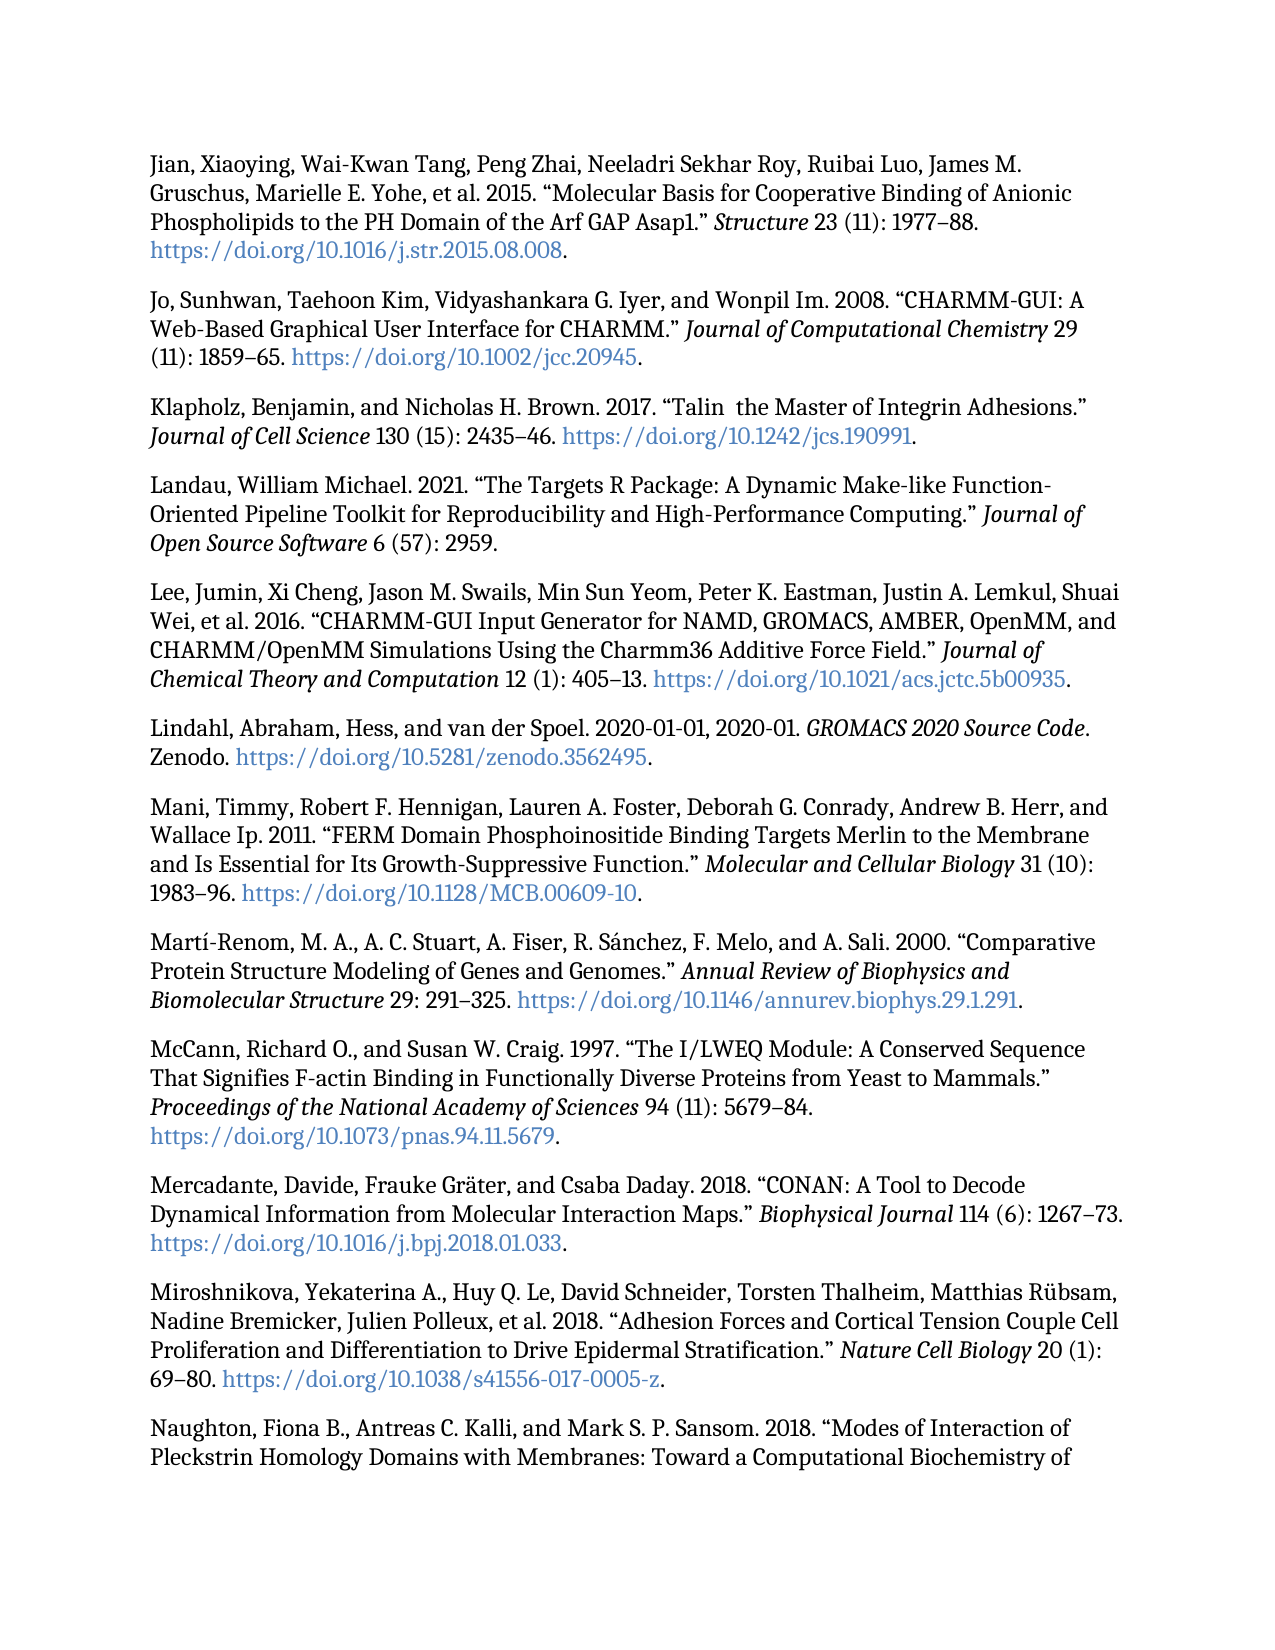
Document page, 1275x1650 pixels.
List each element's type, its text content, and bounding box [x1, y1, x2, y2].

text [150, 1414, 1125, 1472]
text Landau, William Michael. 2021. “The Targets R Package: A Dynamic Make-like Function-Oriented Pipeline Toolkit for Reproducibility and High-Performance Computing.” Journal of Open Source Software 6 (57): 2959. [150, 471, 1125, 557]
text Klapholz, Benjamin, and Nicholas H. Brown. 2017. “Talin the Master of Integrin Adhesions.” Journal of Cell Science 130 (15): 2435–46. https://doi.org/10.1242/jcs.190991. [150, 393, 1125, 450]
text Lindahl, Abraham, Hess, and van der Spoel. 2020-01-01, 2020-01. GROMACS 2020 Source Code. Zenodo. https://doi.org/10.5281/zenodo.3562495. [150, 714, 1125, 772]
text Jian, Xiaoying, Wai-Kwan Tang, Peng Zhai, Neeladri Sekhar Roy, Ruibai Luo, James M. Gruschus, Marielle E. Yohe, et al. 2015. “Molecular Basis for Cooperative Binding of Anionic Phospholipids to the PH Domain of the Arf GAP Asap1.” Structure 23 (11): 1977–88. https://doi.org/10.1016/j.str.2015.08.008. [150, 150, 1125, 265]
text Lee, Jumin, Xi Cheng, Jason M. Swails, Min Sun Yeom, Peter K. Eastman, Justin A. Lemkul, Shuai Wei, et al. 2016. “CHARMM-GUI Input Generator for NAMD, GROMACS, AMBER, OpenMM, and CHARMM/OpenMM Simulations Using the Charmm36 Additive Force Field.” Journal of Chemical Theory and Computation 12 (1): 405–13. https://doi.org/10.1021/acs.jctc.5b00935. [150, 578, 1125, 693]
text Jo, Sunhwan, Taehoon Kim, Vidyashankara G. Iyer, and Wonpil Im. 2008. “CHARMM-GUI: A Web-Based Graphical User Interface for CHARMM.” Journal of Computational Chemistry 29 (11): 1859–65. https://doi.org/10.1002/jcc.20945. [150, 286, 1125, 372]
text Mani, Timmy, Robert F. Hennigan, Lauren A. Foster, Deborah G. Conrady, Andrew B. Herr, and Wallace Ip. 2011. “FERM Domain Phosphoinositide Binding Targets Merlin to the Membrane and Is Essential for Its Growth-Suppressive Function.” Molecular and Cellular Biology 31 (10): 1983–96. https://doi.org/10.1128/MCB.00609-10. [150, 792, 1125, 907]
text Martí-Renom, M. A., A. C. Stuart, A. Fiser, R. Sánchez, F. Melo, and A. Sali. 2000. “Comparative Protein Structure Modeling of Genes and Genomes.” Annual Review of Biophysics and Biomolecular Structure 29: 291–325. https://doi.org/10.1146/annurev.biophys.29.1.291. [150, 928, 1125, 1014]
text Mercadante, Davide, Frauke Gräter, and Csaba Daday. 2018. “CONAN: A Tool to Decode Dynamical Information from Molecular Interaction Maps.” Biophysical Journal 114 (6): 1267–73. https://doi.org/10.1016/j.bpj.2018.01.033. [150, 1171, 1125, 1257]
text McCann, Richard O., and Susan W. Craig. 1997. “The I/LWEQ Module: A Conserved Sequence That Signifies F-actin Binding in Functionally Diverse Proteins from Yeast to Mammals.” Proceedings of the National Academy of Sciences 94 (11): 5679–84. https://doi.org/10.1073/pnas.94.11.5679. [150, 1035, 1125, 1150]
text Miroshnikova, Yekaterina A., Huy Q. Le, David Schneider, Torsten Thalheim, Matthias Rübsam, Nadine Bremicker, Julien Polleux, et al. 2018. “Adhesion Forces and Cortical Tension Couple Cell Proliferation and Differentiation to Drive Epidermal Stratification.” Nature Cell Biology 20 (1): 69–80. https://doi.org/10.1038/s41556-017-0005-z. [150, 1278, 1125, 1393]
